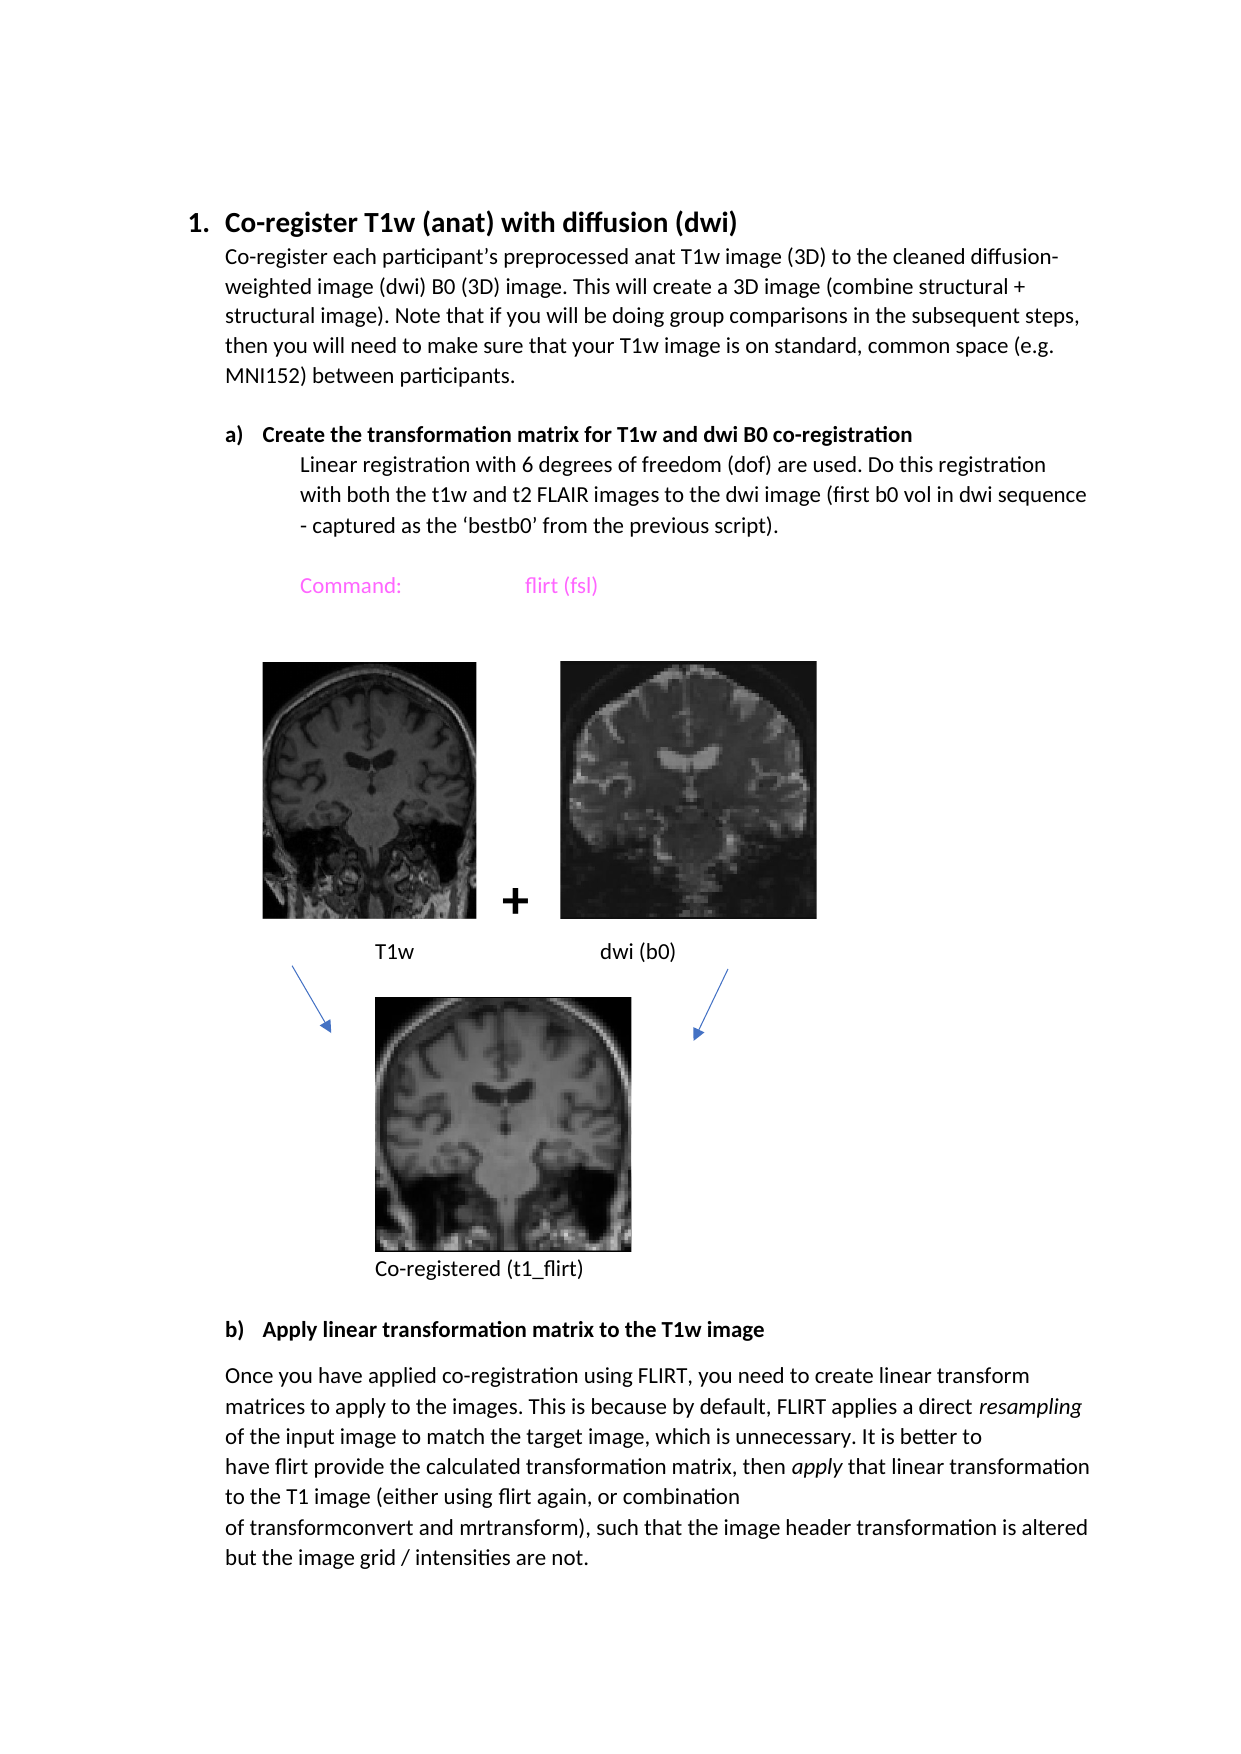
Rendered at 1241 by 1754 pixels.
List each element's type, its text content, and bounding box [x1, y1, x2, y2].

list Create the transformation matrix for T1w and dwi B0 co-registration [225, 420, 1090, 448]
list Command: flirt (fsl) [225, 571, 1090, 599]
picture [560, 661, 817, 919]
picture [375, 997, 632, 1252]
text Once you have applied co-registration using FLIRT, you need to create linear transform matrices to apply to the images. This is because by default, FLIRT applies a direct resampling of the input image to match the target image, which is unnecessary. It is better to have flirt provide the calculated transformation matrix, then apply that linear transformation to the T1 image (either using flirt again, or combination of transformconvert and mrtransform), such that the image header transformation is altered but the image grid / intensities are not. [225, 1362, 1090, 1571]
list Co-register T1w (anat) with diffusion (dwi) [187, 204, 1090, 240]
list T1w dwi (b0) [300, 937, 1090, 965]
list Linear registration with 6 degrees of freedom (dof) are used. Do this registration with both the t1w and t2 FLAIR images to the dwi image (first b0 vol in dwi sequence - captured as the ‘bestb0’ from the previous script). [300, 450, 1090, 539]
list Co-registered (t1_flirt) [300, 1254, 1090, 1282]
picture [262, 662, 477, 919]
list Apply linear transformation matrix to the T1w image [225, 1315, 1090, 1343]
list Co-register each participant’s preprocessed anat T1w image (3D) to the cleaned diffusion-weighted image (dwi) B0 (3D) image. This will create a 3D image (combine structural + structural image). Note that if you will be doing group comparisons in the subsequent steps, then you will need to make sure that your T1w image is on standard, common space (e.g. MNI152) between participants. [225, 242, 1090, 389]
